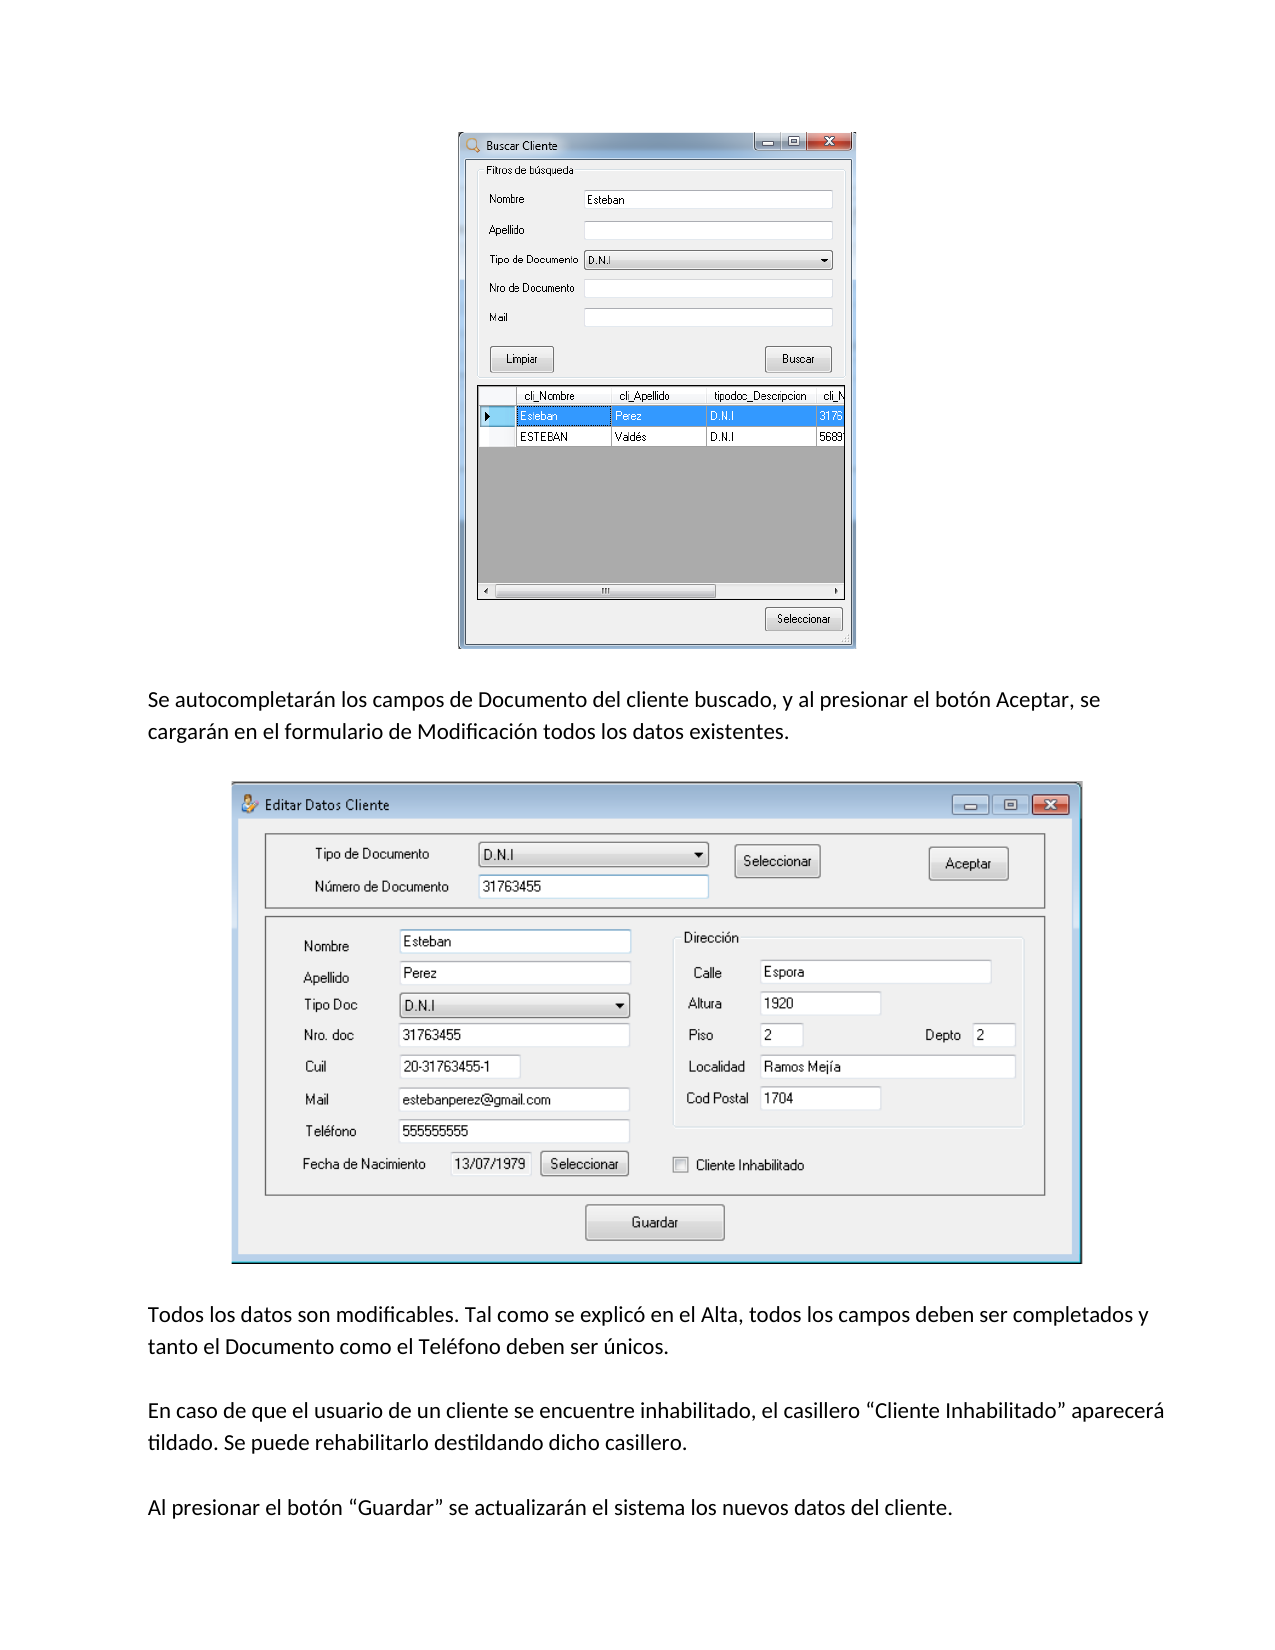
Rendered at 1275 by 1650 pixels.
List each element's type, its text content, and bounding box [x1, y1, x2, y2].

text Todos los datos son modificables. Tal como se explicó en el Alta, todos los campos deben ser completados y tanto el Documento como el Teléfono deben ser únicos. [148, 1300, 1167, 1360]
picture [231, 781, 1083, 1264]
picture [458, 132, 857, 649]
text Al presionar el botón “Guardar” se actualizarán el sistema los nuevos datos del cliente. [148, 1493, 1167, 1521]
text En caso de que el usuario de un cliente se encuentre inhabilitado, el casillero “Cliente Inhabilitado” aparecerá tildado. Se puede rehabilitarlo destildando dicho casillero. [148, 1396, 1167, 1456]
text Se autocompletarán los campos de Documento del cliente buscado, y al presionar el botón Aceptar, se cargarán en el formulario de Modificación todos los datos existentes. [148, 685, 1167, 746]
